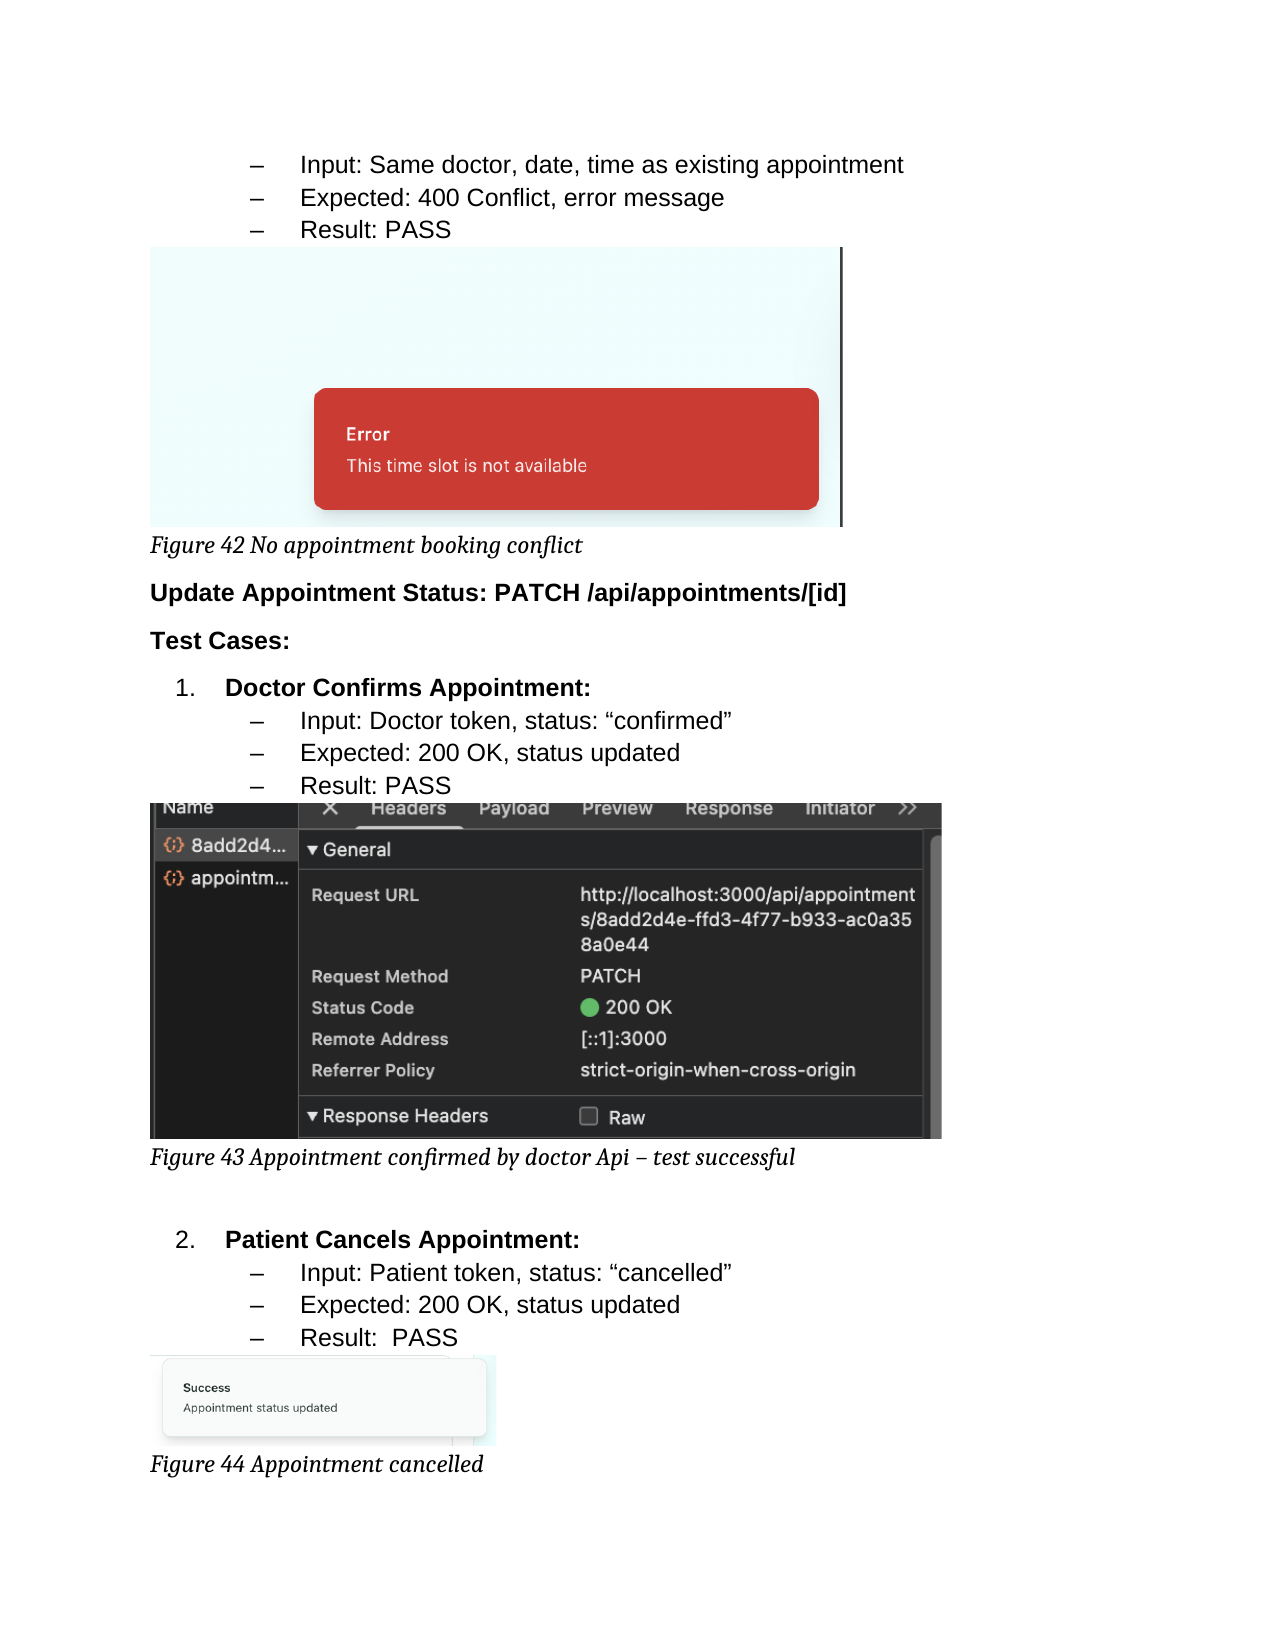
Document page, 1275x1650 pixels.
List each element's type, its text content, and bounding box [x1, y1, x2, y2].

list Patient Cancels Appointment: [175, 1225, 1125, 1254]
list Input: Doctor token, status: “confirmed” [250, 706, 1125, 734]
list Result: PASS [250, 1322, 1125, 1351]
list Doctor Confirms Appointment: [175, 673, 1125, 702]
text Test Cases: [150, 626, 1125, 654]
list Input: Patient token, status: “cancelled” [250, 1257, 1125, 1286]
picture [150, 1355, 497, 1446]
list Expected: 200 OK, status updated [250, 738, 1125, 767]
text Update Appointment Status: PATCH /api/appointments/[id] [150, 578, 1125, 607]
list Input: Same doctor, date, time as existing appointment [250, 150, 1125, 179]
picture [150, 247, 843, 527]
list Expected: 200 OK, status updated [250, 1290, 1125, 1319]
list Expected: 400 Conflict, error message [250, 182, 1125, 211]
list Result: PASS [250, 771, 1125, 799]
picture [150, 803, 942, 1139]
list Result: PASS [250, 215, 1125, 244]
